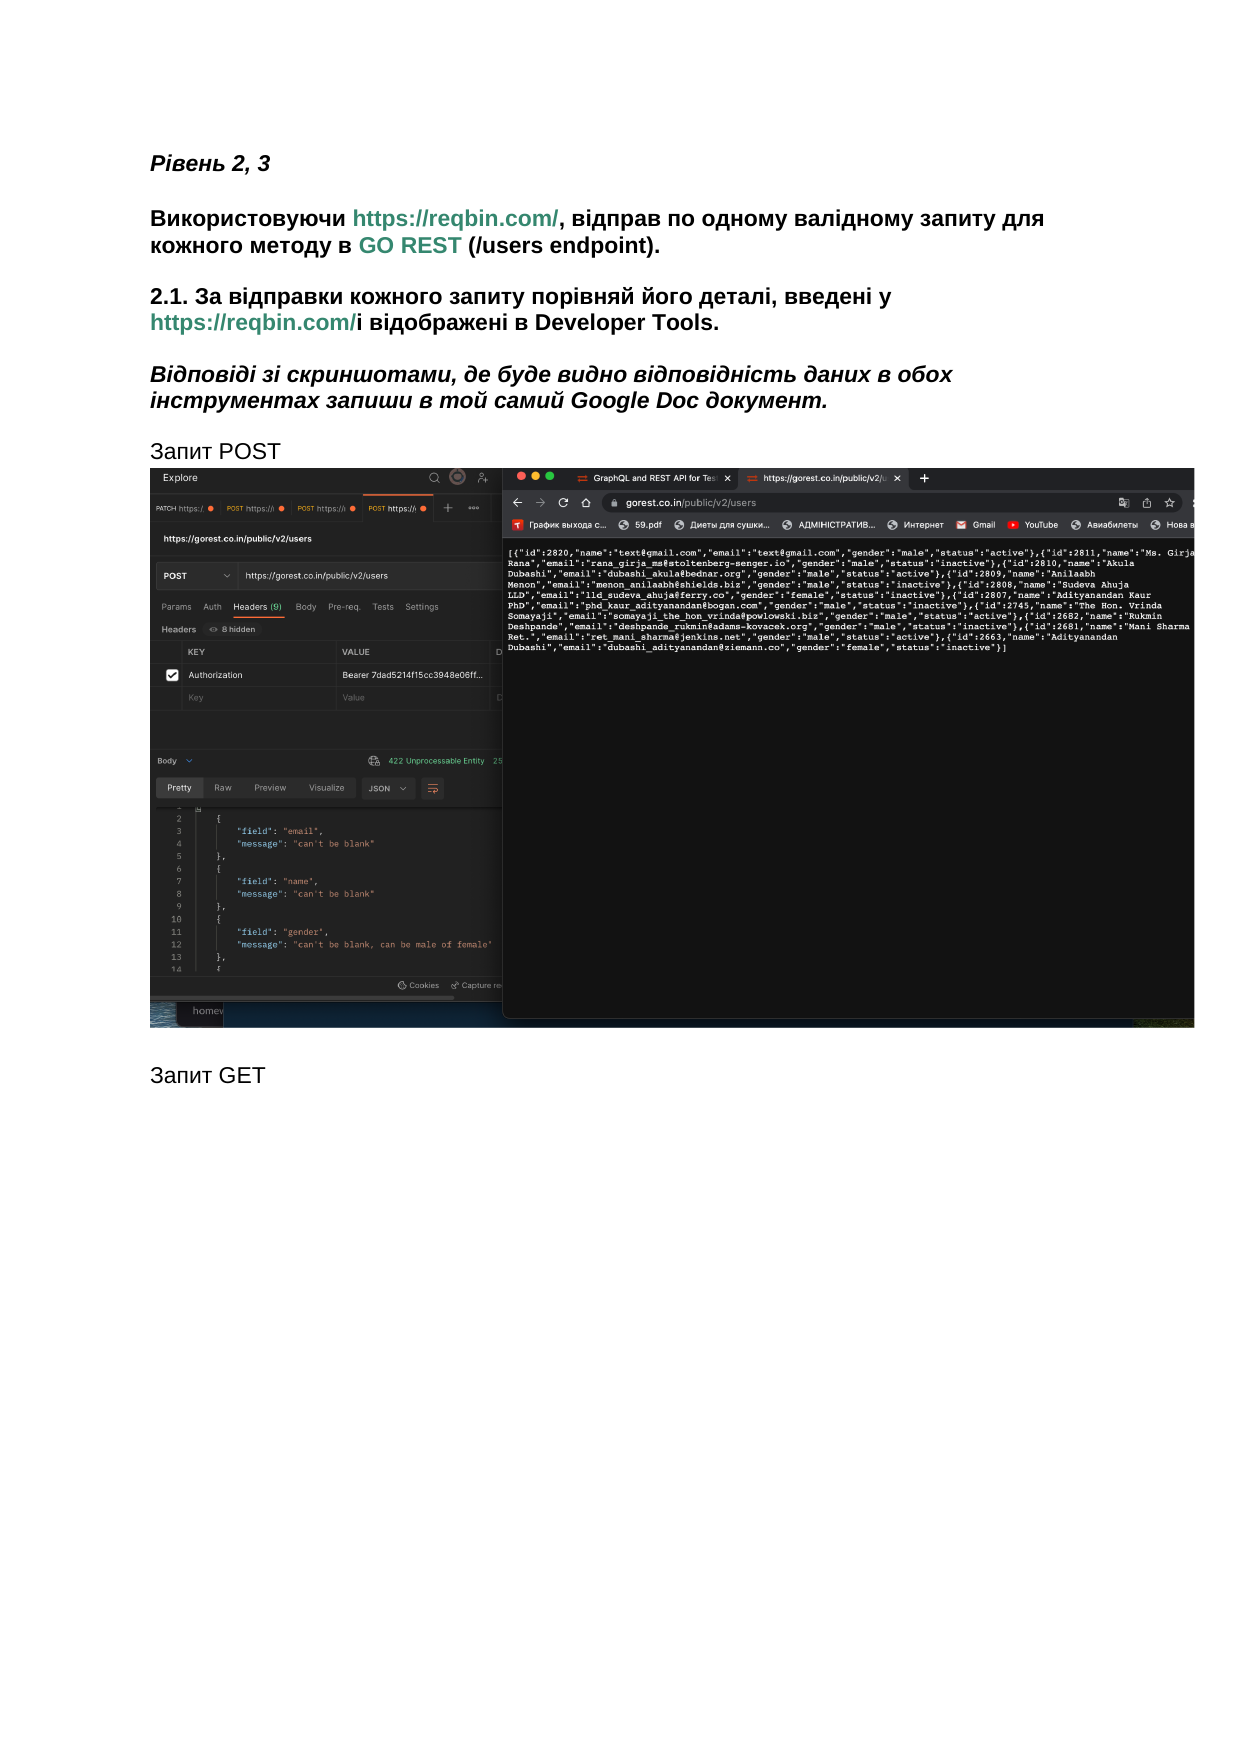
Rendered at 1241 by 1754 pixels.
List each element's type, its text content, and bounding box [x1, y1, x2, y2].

text 2.1. За відправки кожного запиту порівняй його деталі, введені у https://reqbin.com/і відображені в Developer Tools. [150, 283, 1090, 336]
text Запит POST [150, 438, 1090, 465]
text Рівень 2, 3 [150, 150, 1090, 176]
text Запит GET [150, 1062, 1090, 1088]
picture [150, 468, 1195, 1028]
text Використовуючи https://reqbin.com/, відправ по одному валідному запиту для кожного методу в GO REST (/users endpoint). [150, 205, 1090, 258]
text Відповіді зі скриншотами, де буде видно відповідність даних в обох інструментах запиши в той самий Google Doc документ. [150, 361, 1090, 413]
